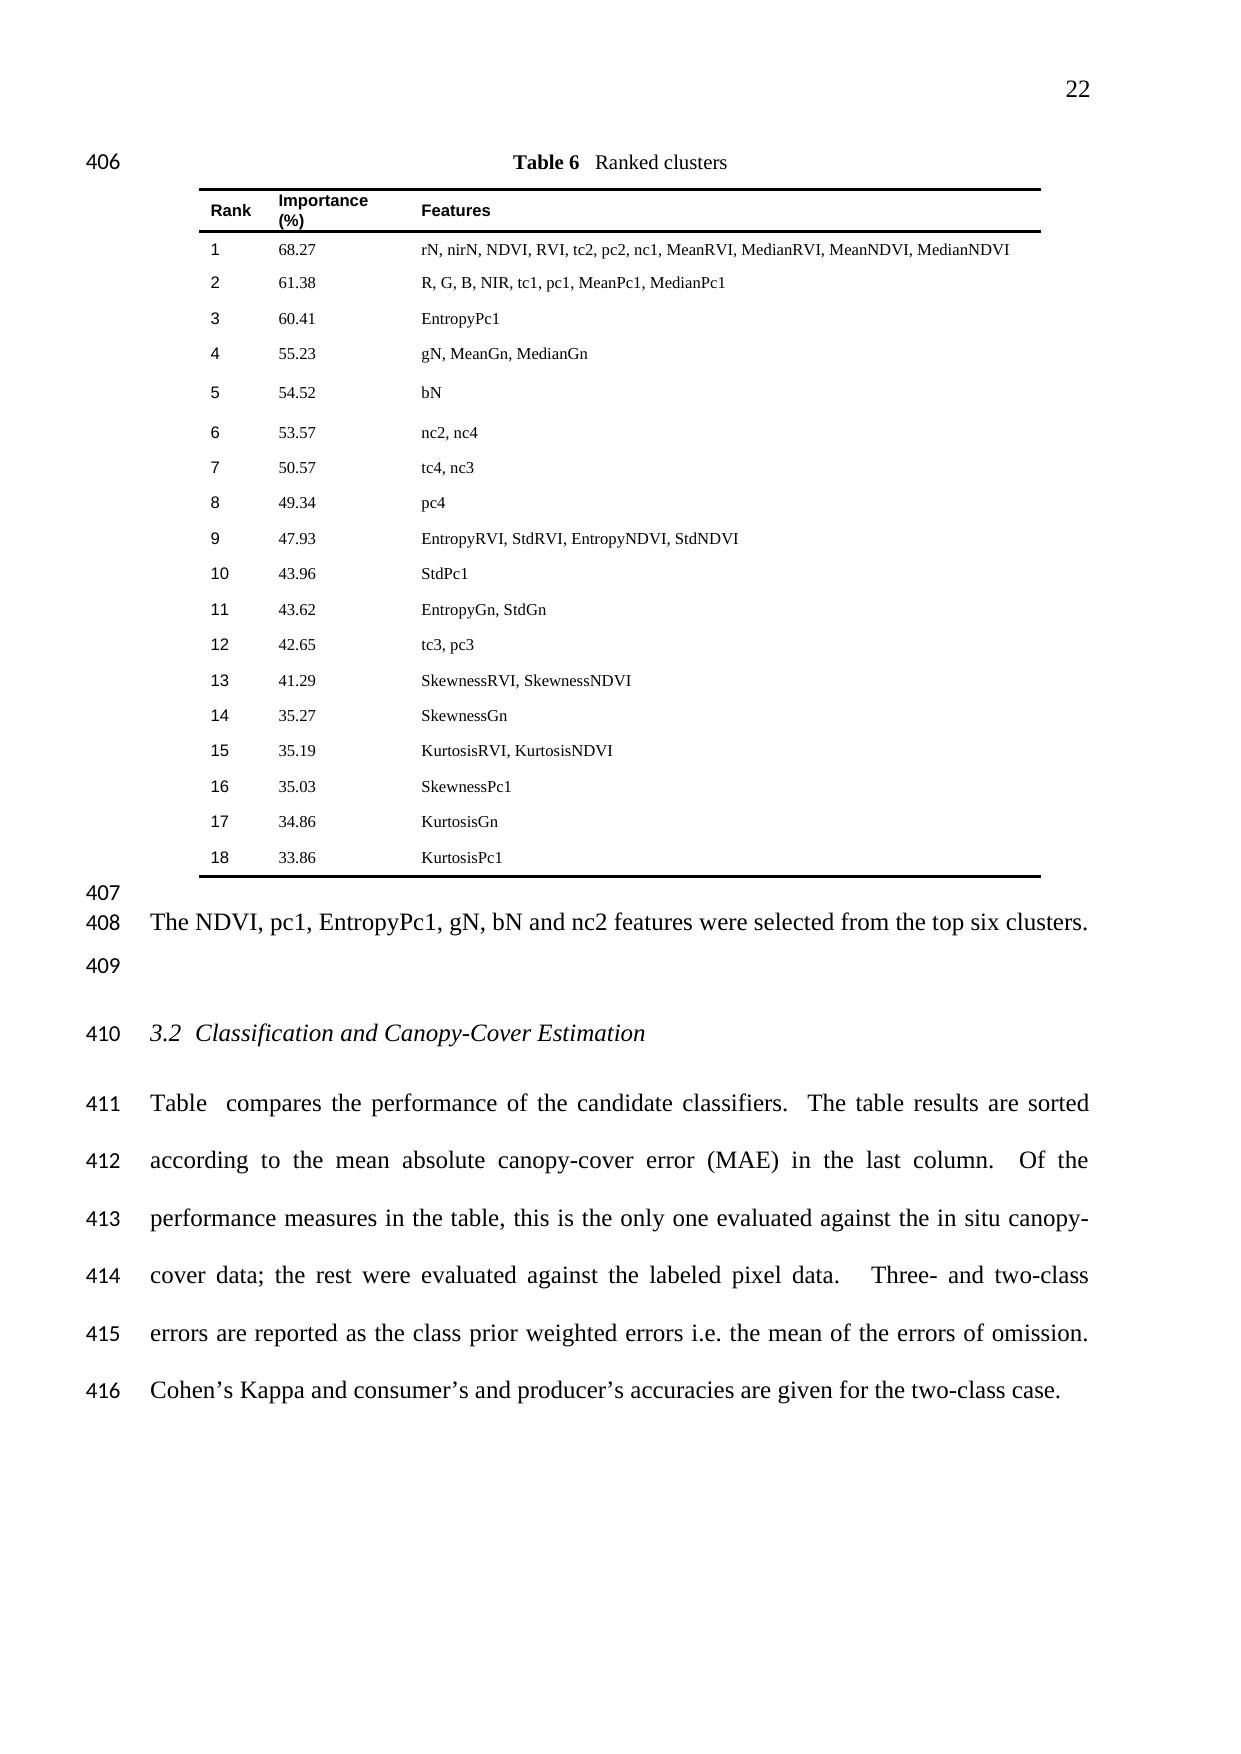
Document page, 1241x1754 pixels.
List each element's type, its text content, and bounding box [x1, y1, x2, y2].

table_cell 6 [199, 414, 267, 450]
table_cell 43.96 [267, 556, 410, 591]
table_cell 1 [199, 233, 267, 265]
table_cell 42.65 [267, 627, 410, 662]
table_cell 13 [199, 662, 267, 698]
table_cell KurtosisRVI, KurtosisNDVI [410, 733, 1041, 768]
table_header Importance (%) [267, 191, 410, 229]
table_cell 12 [199, 627, 267, 662]
text Table 6 Ranked clusters [150, 150, 1090, 174]
table_cell StdPc1 [410, 556, 1041, 591]
table_cell rN, nirN, NDVI, RVI, tc2, pc2, nc1, MeanRVI, MedianRVI, MeanNDVI, MedianNDVI [410, 233, 1041, 265]
table_cell 54.52 [267, 371, 410, 414]
table_cell 3 [199, 300, 267, 336]
table_cell R, G, B, NIR, tc1, pc1, MeanPc1, MedianPc1 [410, 265, 1041, 300]
table_cell tc4, nc3 [410, 450, 1041, 485]
table_cell 55.23 [267, 336, 410, 371]
subtitle Classification and Canopy-Cover Estimation [150, 1018, 1090, 1047]
table_cell SkewnessRVI, SkewnessNDVI [410, 662, 1041, 698]
table_header Rank [199, 191, 267, 229]
table_cell 7 [199, 450, 267, 485]
table_cell 50.57 [267, 450, 410, 485]
table_cell KurtosisGn [410, 804, 1041, 839]
table_cell 4 [199, 336, 267, 371]
text Table 7 compares the performance of the candidate classifiers. The table results are sorted according to the mean absolute canopy-cover error (MAE) in the last column. Of the performance measures in the table, this is the only one evaluated against the in situ canopy-cover data; the rest were evaluated against the labeled pixel data. Three- and two-class errors are reported as the class prior weighted errors i.e. the mean of the errors of omission. Cohen’s Kappa and consumer’s and producer’s accuracies are given for the two-class case. [150, 1088, 1090, 1404]
table_cell SkewnessPc1 [410, 769, 1041, 804]
table_cell 60.41 [267, 300, 410, 336]
table_cell tc3, pc3 [410, 627, 1041, 662]
table_cell 11 [199, 591, 267, 627]
table_cell 61.38 [267, 265, 410, 300]
text The NDVI, pc1, EntropyPc1, gN, bN and nc2 features were selected from the top six clusters. [150, 907, 1090, 935]
table_cell 33.86 [267, 839, 410, 875]
table_cell 17 [199, 804, 267, 839]
table_cell 43.62 [267, 591, 410, 627]
table_cell EntropyPc1 [410, 300, 1041, 336]
table_cell 10 [199, 556, 267, 591]
table_cell 68.27 [267, 233, 410, 265]
table_cell 49.34 [267, 485, 410, 521]
table_cell gN, MeanGn, MedianGn [410, 336, 1041, 371]
table_header Features [410, 191, 1041, 229]
table_cell 35.19 [267, 733, 410, 768]
table_cell 47.93 [267, 521, 410, 556]
table_cell 35.27 [267, 698, 410, 733]
table_cell 16 [199, 769, 267, 804]
table_cell EntropyRVI, StdRVI, EntropyNDVI, StdNDVI [410, 521, 1041, 556]
table_cell pc4 [410, 485, 1041, 521]
table_cell KurtosisPc1 [410, 839, 1041, 875]
table_cell 14 [199, 698, 267, 733]
table_cell 9 [199, 521, 267, 556]
table_cell 8 [199, 485, 267, 521]
table_cell 41.29 [267, 662, 410, 698]
table_cell 5 [199, 371, 267, 414]
table_cell 18 [199, 839, 267, 875]
table_cell 53.57 [267, 414, 410, 450]
table_cell 34.86 [267, 804, 410, 839]
table_cell 15 [199, 733, 267, 768]
table_cell nc2, nc4 [410, 414, 1041, 450]
table_cell EntropyGn, StdGn [410, 591, 1041, 627]
table_cell 35.03 [267, 769, 410, 804]
table_cell bN [410, 371, 1041, 414]
table_cell 2 [199, 265, 267, 300]
table_cell SkewnessGn [410, 698, 1041, 733]
